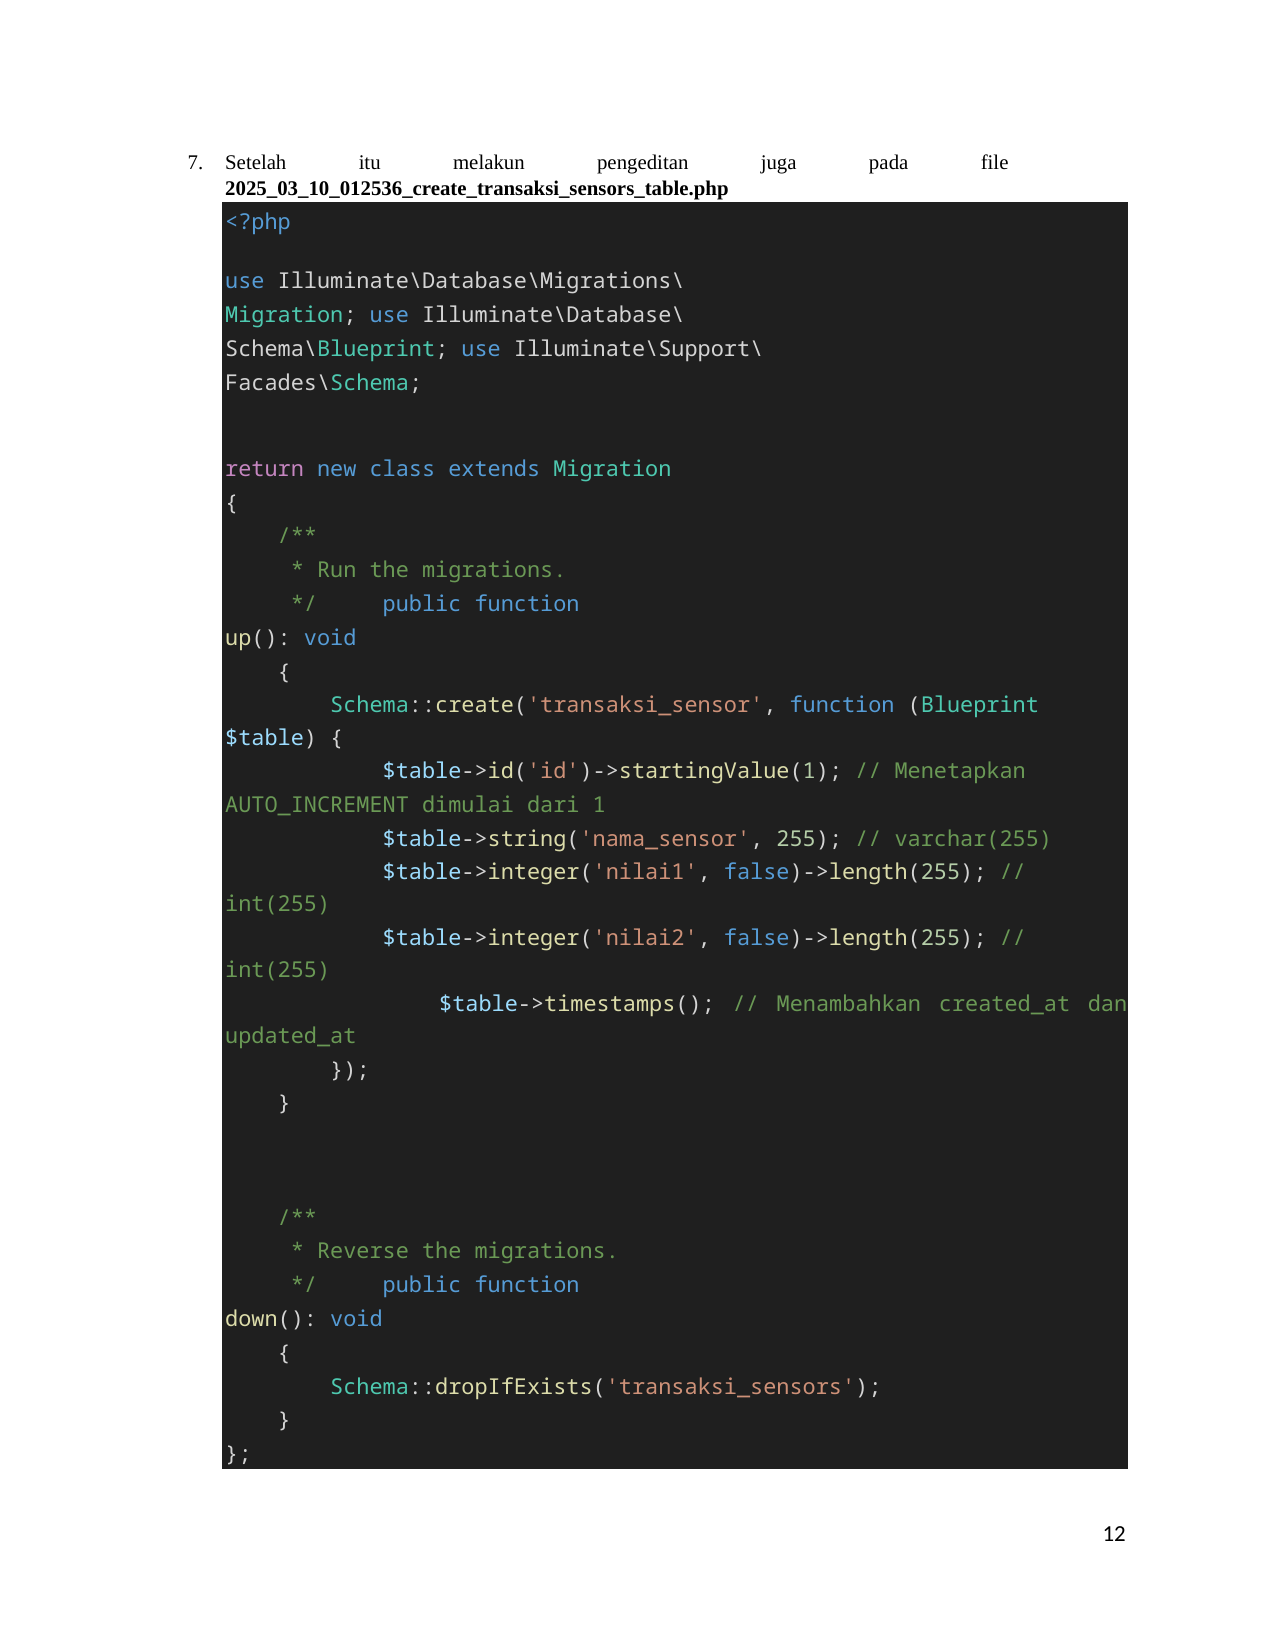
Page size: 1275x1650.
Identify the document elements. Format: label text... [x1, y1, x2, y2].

list Setelah itu melakun pengeditan juga pada file 2025_03_10_012536_create_transaksi_sensors_table.php [187, 150, 1009, 200]
table_header <?php use Illuminate\Database\Migrations\Migration; use Illuminate\Database\Schema\Blueprint; use Illuminate\Support\Facades\Schema; return new class extends Migration { /** * Run the migrations. */ public function up(): void { Schema::create('transaksi_sensor', function (Blueprint $table) { $table->id('id')->startingValue(1); // Menetapkan AUTO_INCREMENT dimulai dari 1 $table->string('nama_sensor', 255); // varchar(255) $table->integer('nilai1', false)->length(255); // int(255) $table->integer('nilai2', false)->length(255); // int(255) $table->timestamps(); // Menambahkan created_at dan updated_at }); } /** * Reverse the migrations. */ public function down(): void { Schema::dropIfExists('transaksi_sensors'); } }; [222, 202, 1128, 1469]
